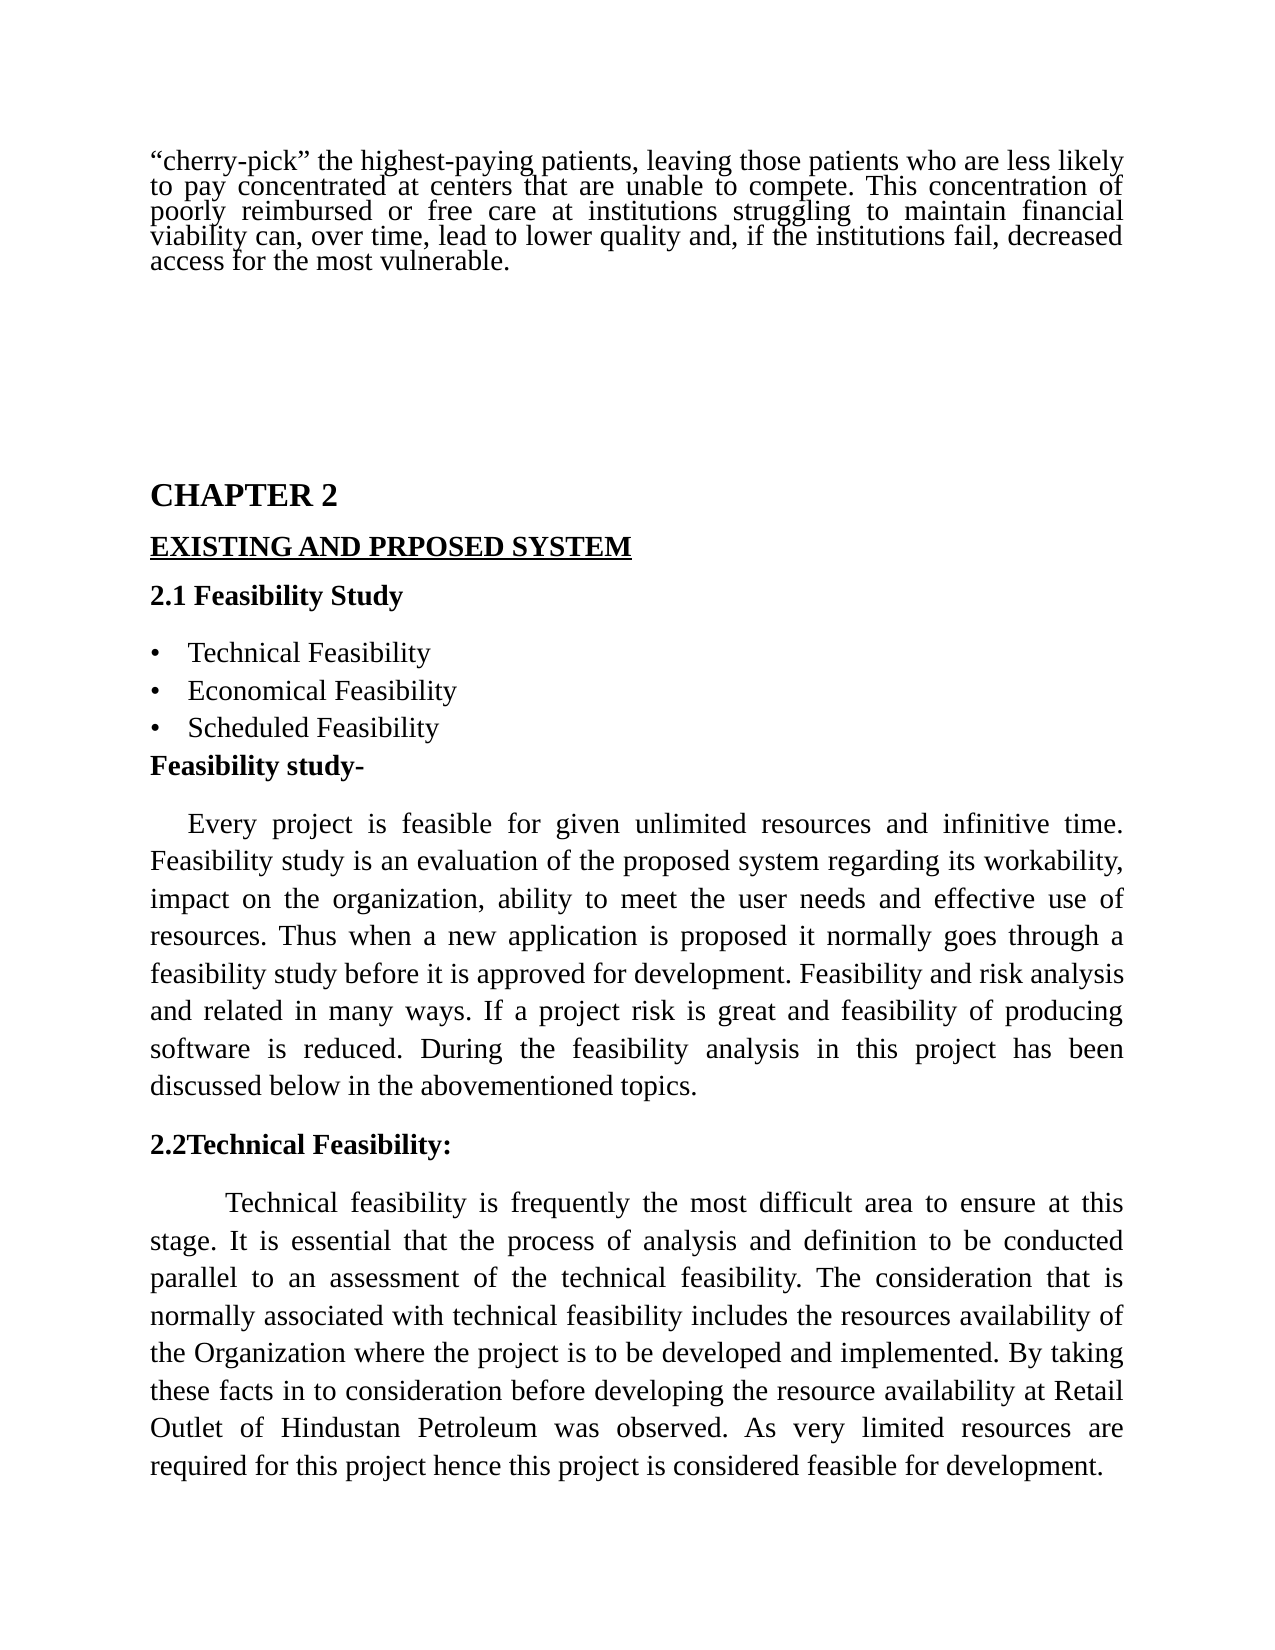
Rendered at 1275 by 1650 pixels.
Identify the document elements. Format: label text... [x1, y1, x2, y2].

text Technical feasibility is frequently the most difficult area to ensure at this stage. It is essential that the process of analysis and definition to be conducted parallel to an assessment of the technical feasibility. The consideration that is normally associated with technical feasibility includes the resources availability of the Organization where the project is to be developed and implemented. By taking these facts in to consideration before developing the resource availability at Retail Outlet of Hindustan Petroleum was observed. As very limited resources are required for this project hence this project is considered feasible for development. [150, 1182, 1125, 1482]
text Every project is feasible for given unlimited resources and infinitive time. Feasibility study is an evaluation of the proposed system regarding its workability, impact on the organization, ability to meet the user needs and effective use of resources. Thus when a new application is proposed it normally goes through a feasibility study before it is approved for development. Feasibility and risk analysis and related in many ways. If a project risk is great and feasibility of producing software is reduced. During the feasibility analysis in this project has been discussed below in the abovementioned topics. [150, 803, 1125, 1103]
text CHAPTER 2 [150, 484, 1125, 512]
list Scheduled Feasibility [150, 707, 1125, 745]
list Technical Feasibility [150, 632, 1125, 670]
text 2.2Technical Feasibility: [150, 1124, 1125, 1162]
text EXISTING AND PRPOSED SYSTEM [150, 533, 1125, 562]
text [150, 150, 1125, 275]
text Feasibility study- [150, 745, 1125, 782]
list Economical Feasibility [150, 670, 1125, 707]
text 2.1 Feasibility Study [150, 583, 1125, 612]
